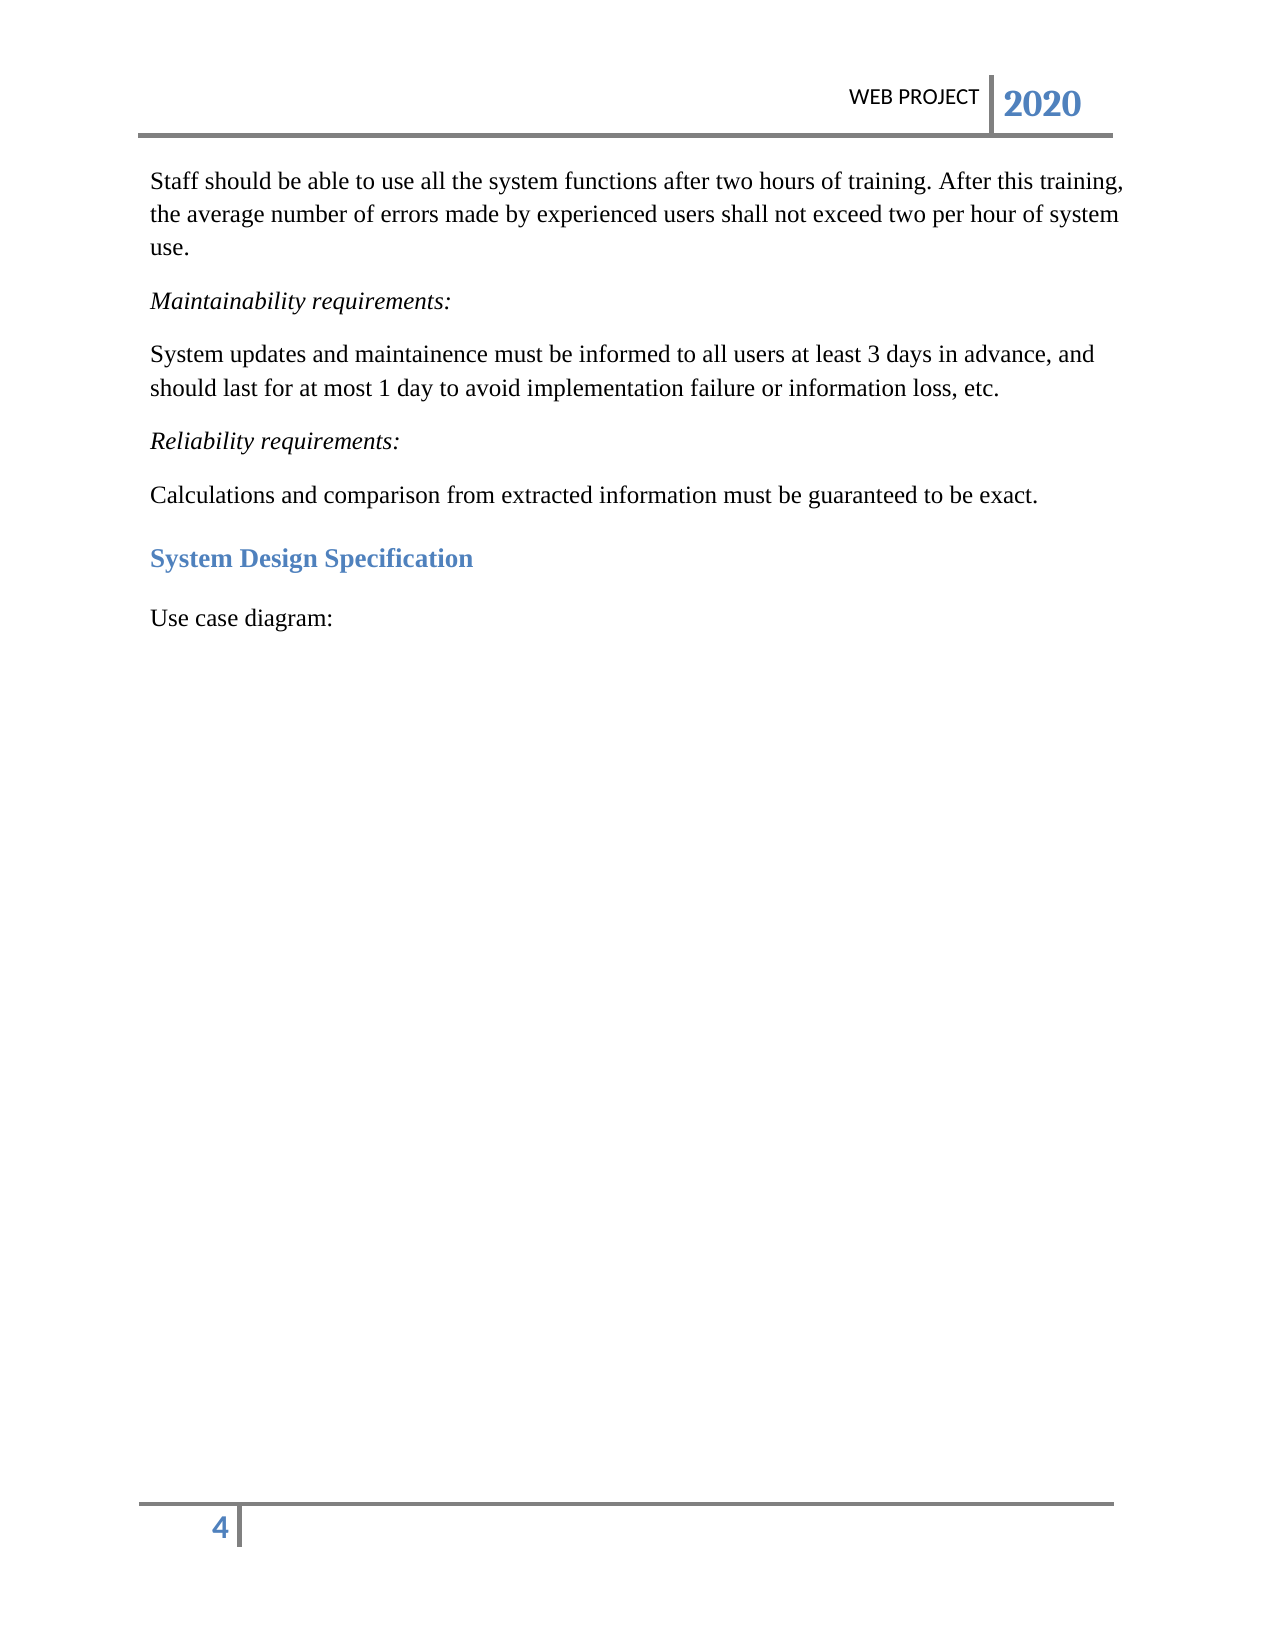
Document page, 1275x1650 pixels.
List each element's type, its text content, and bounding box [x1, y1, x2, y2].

text Calculations and comparison from extracted information must be guaranteed to be exact. [150, 480, 1125, 509]
text Reliability requirements: [150, 426, 1125, 455]
text Use case diagram: [150, 603, 1125, 632]
text Staff should be able to use all the system functions after two hours of training. After this training, the average number of errors made by experienced users shall not exceed two per hour of system use. [150, 166, 1125, 261]
text Maintainability requirements: [150, 286, 1125, 314]
subtitle System Design Specification [150, 542, 1125, 574]
text System updates and maintainence must be informed to all users at least 3 days in advance, and should last for at most 1 day to avoid implementation failure or information loss, etc. [150, 339, 1125, 401]
